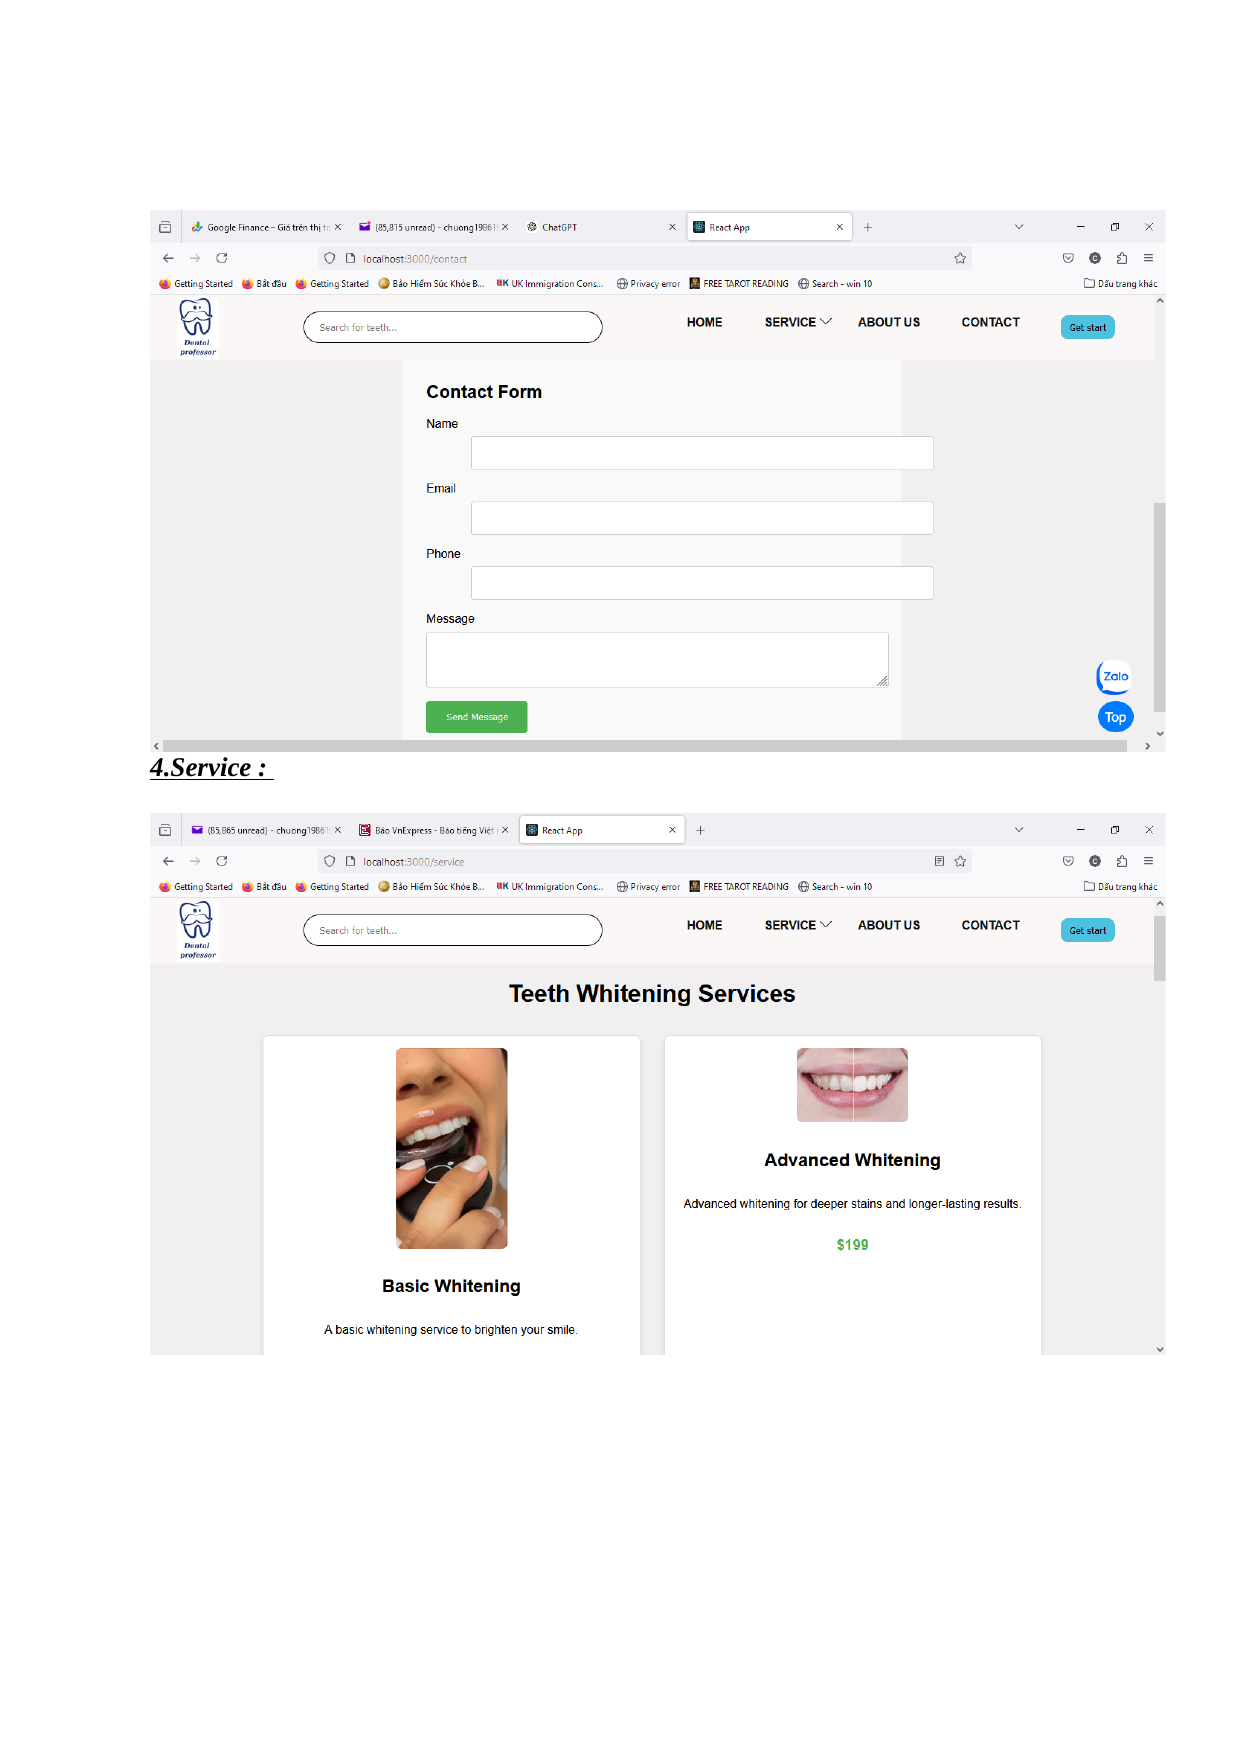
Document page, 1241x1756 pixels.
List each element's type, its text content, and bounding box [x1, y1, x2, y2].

text 4.Service : [150, 752, 1165, 783]
picture [150, 813, 1166, 1355]
picture [150, 210, 1166, 752]
